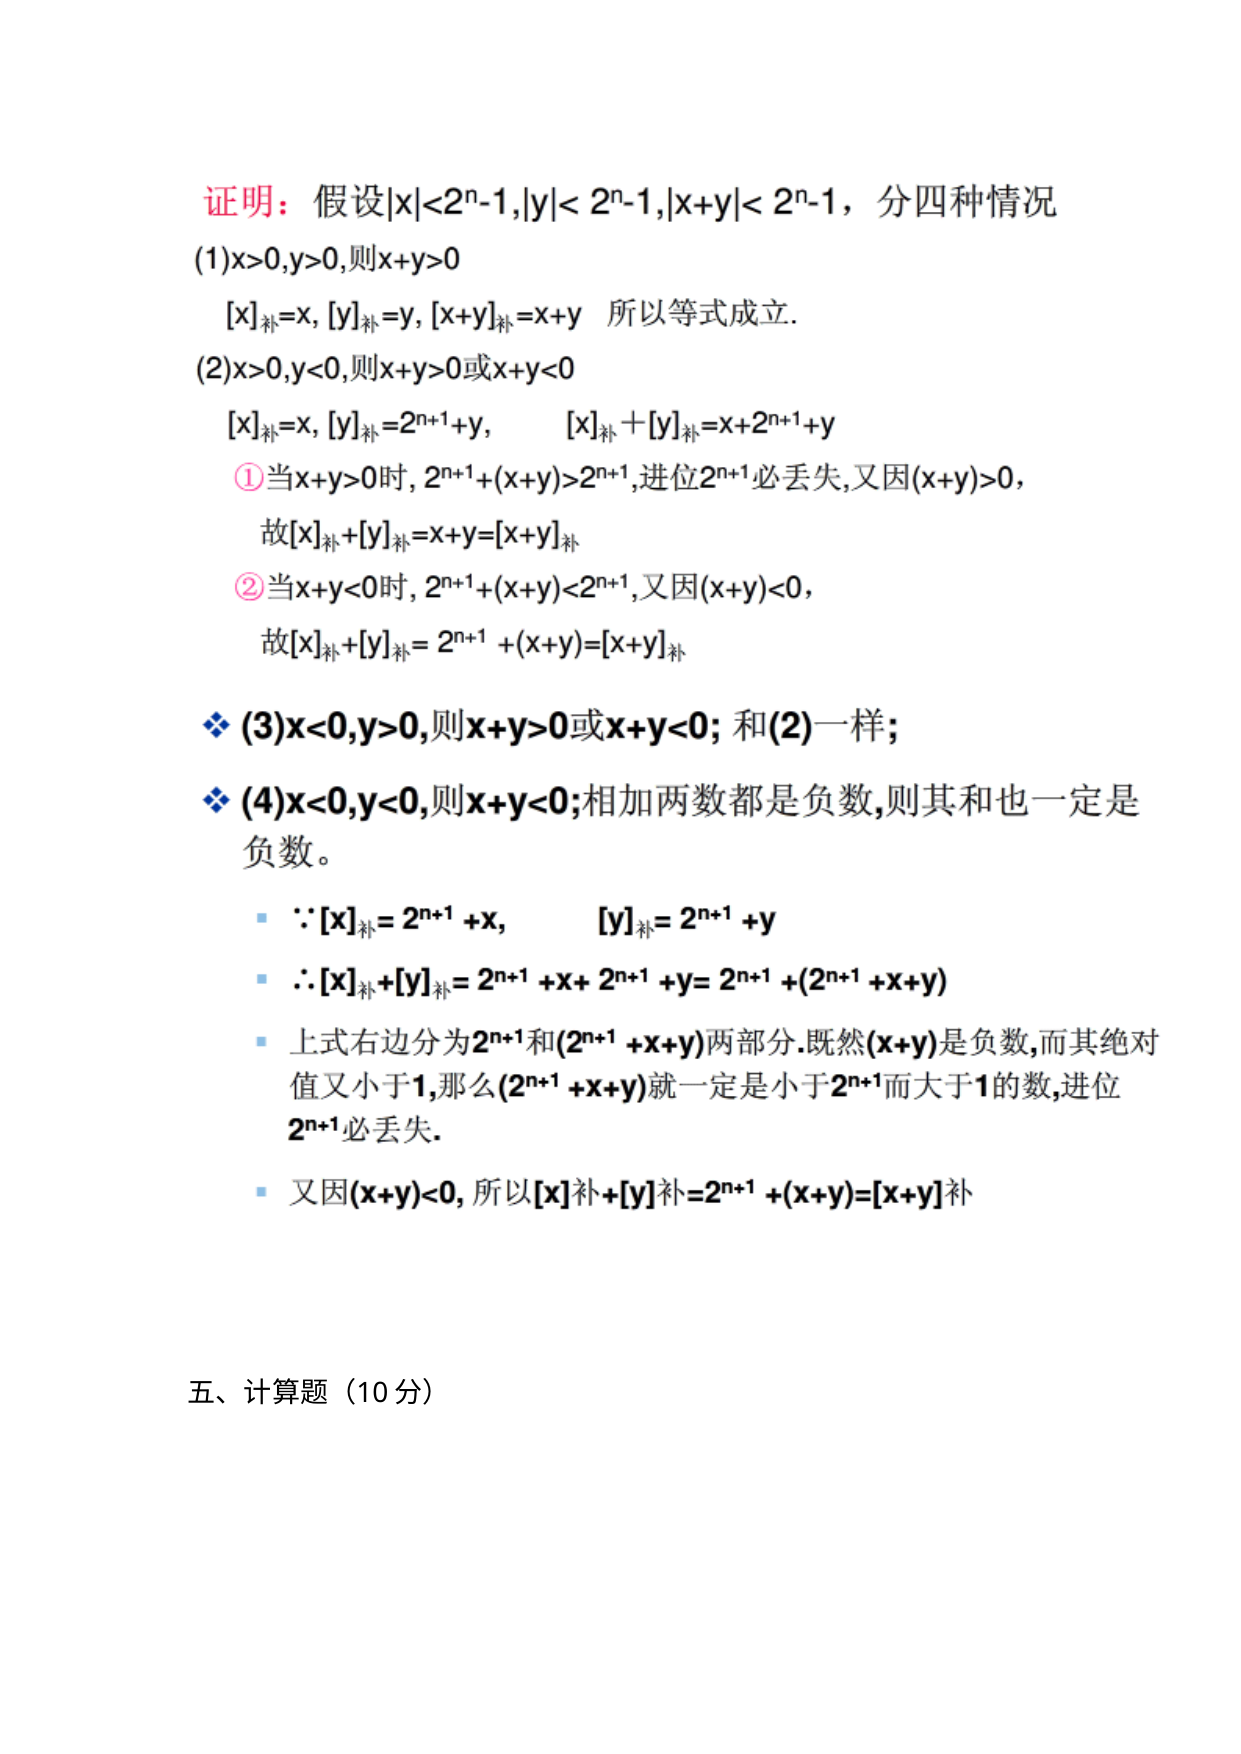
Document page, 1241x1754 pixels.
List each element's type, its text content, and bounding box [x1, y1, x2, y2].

picture [187, 685, 1241, 1264]
picture [187, 175, 1129, 668]
text 五、计算题（10分） [187, 1358, 1053, 1423]
